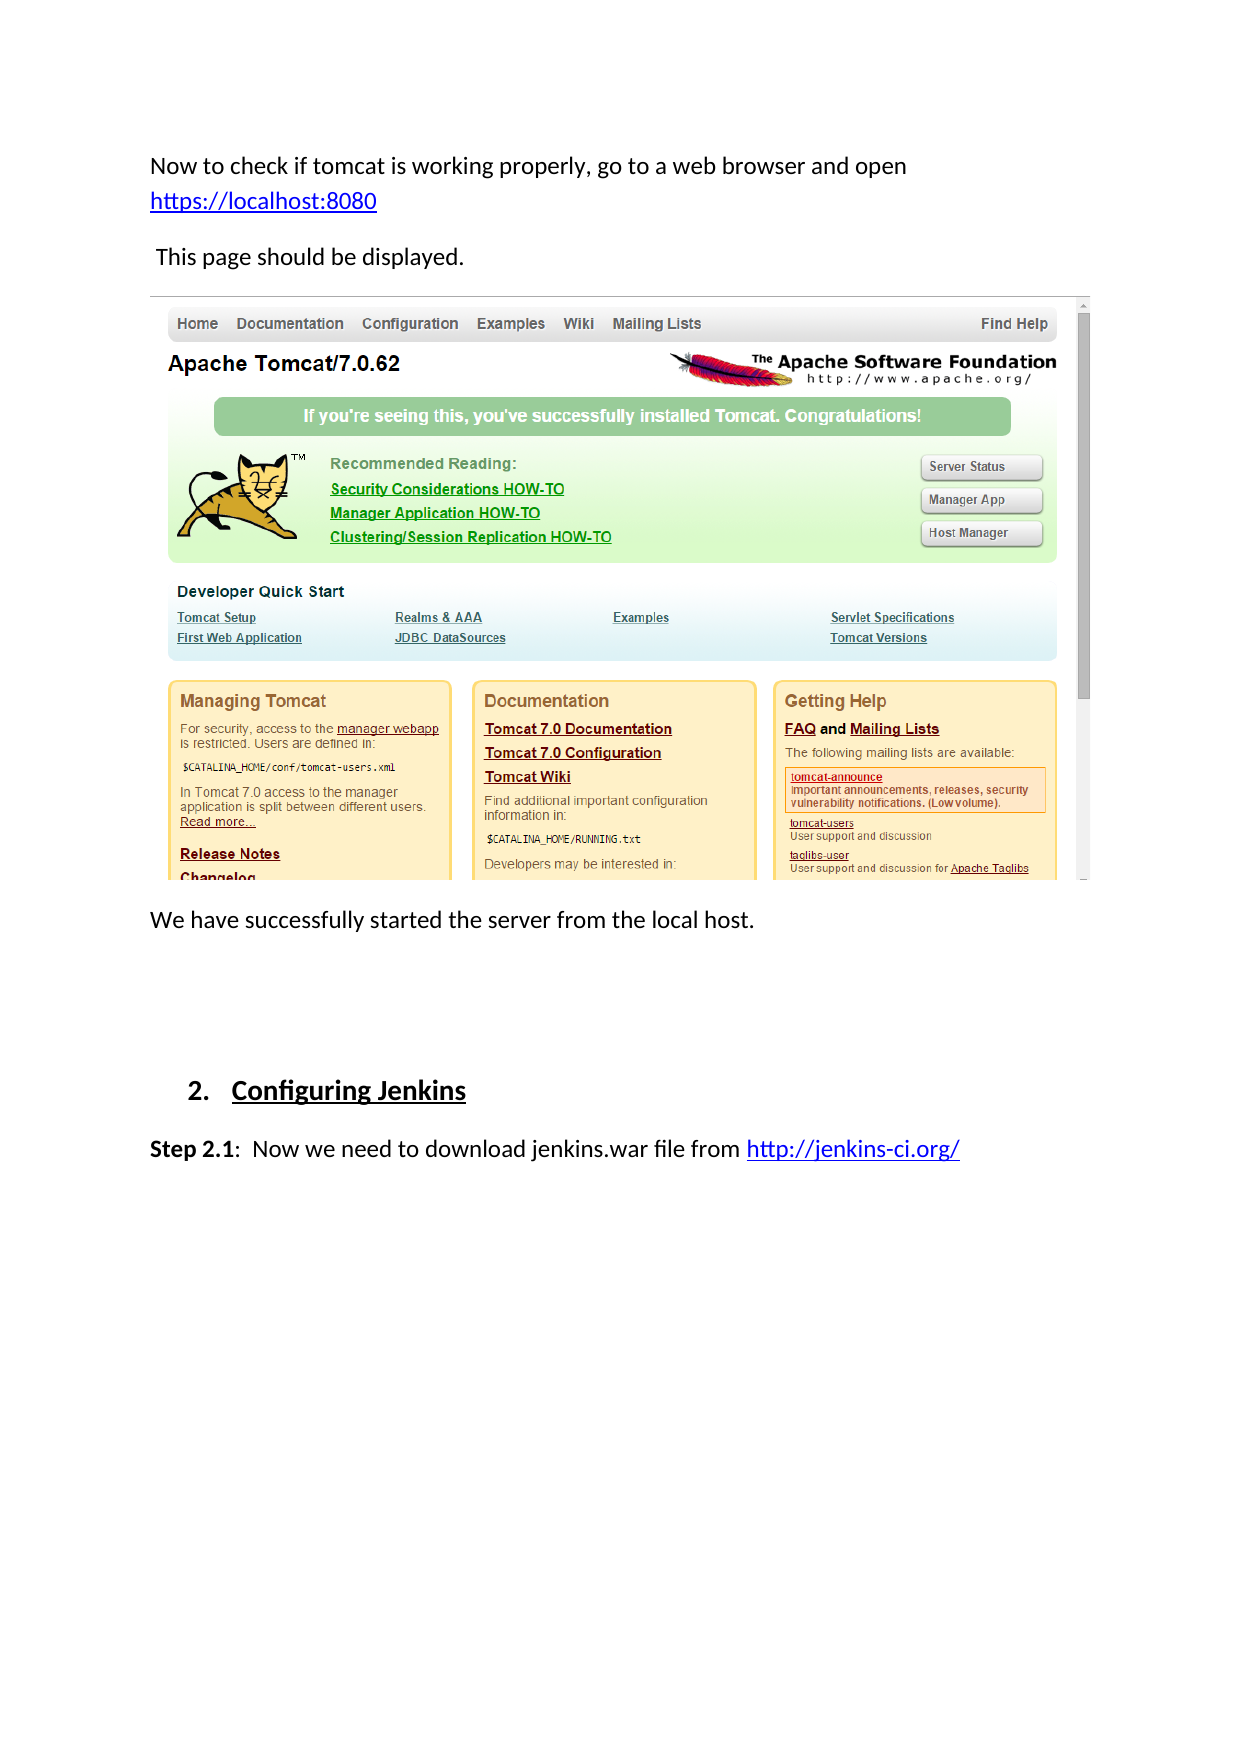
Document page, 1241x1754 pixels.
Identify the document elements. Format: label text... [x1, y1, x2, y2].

picture [150, 296, 1091, 880]
text We have successfully started the server from the local host. [150, 904, 1090, 935]
text Step 2.1: Now we need to download jenkins.war file from http://jenkins-ci.org/ [150, 1134, 1090, 1164]
text This page should be displayed. [150, 241, 1090, 271]
text Now to check if tomcat is working properly, go to a web browser and open https://localhost:8080 [150, 150, 1090, 216]
list Configuring Jenkins [187, 1072, 1090, 1107]
